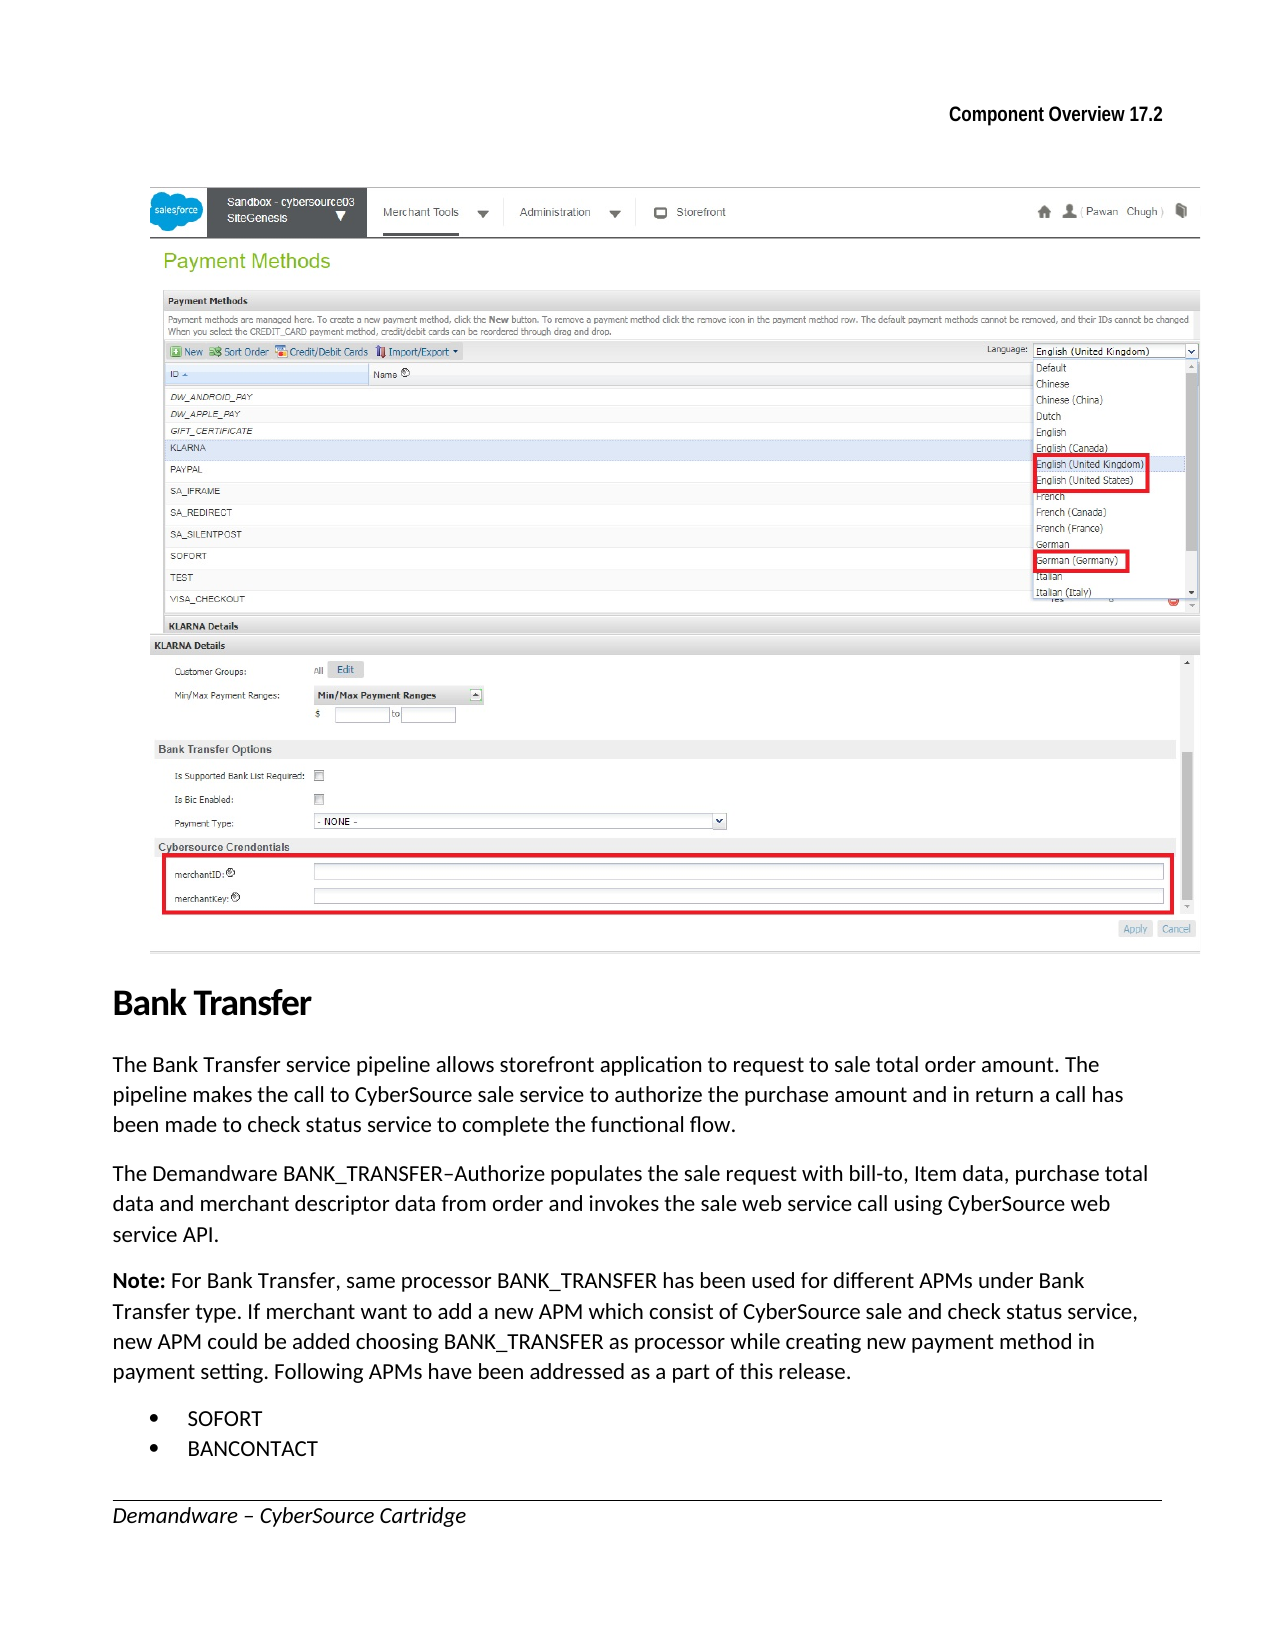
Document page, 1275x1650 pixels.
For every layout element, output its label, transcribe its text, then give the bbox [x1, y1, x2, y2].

text The Bank Transfer service pipeline allows storefront application to request to sale total order amount. The pipeline makes the call to CyberSource sale service to authorize the purchase amount and in return a call has been made to check status service to complete the functional flow. [112, 1050, 1162, 1138]
picture [150, 187, 1200, 954]
text The Demandware BANK_TRANSFER–Authorize populates the sale request with bill-to, Item data, purchase total data and merchant descriptor data from order and invokes the sale web service call using CyberSource web service API. [112, 1159, 1162, 1248]
list SOFORT [150, 1404, 1162, 1432]
list BANCONTACT [150, 1434, 1162, 1462]
picture [156, 207, 197, 214]
subtitle Bank Transfer [112, 978, 1162, 1024]
text Note: For Bank Transfer, same processor BANK_TRANSFER has been used for different APMs under Bank Transfer type. If merchant want to add a new APM which consist of CyberSource sale and check status service, new APM could be added choosing BANK_TRANSFER as processor while creating new payment method in payment setting. Following APMs have been addressed as a part of this release. [112, 1267, 1162, 1385]
